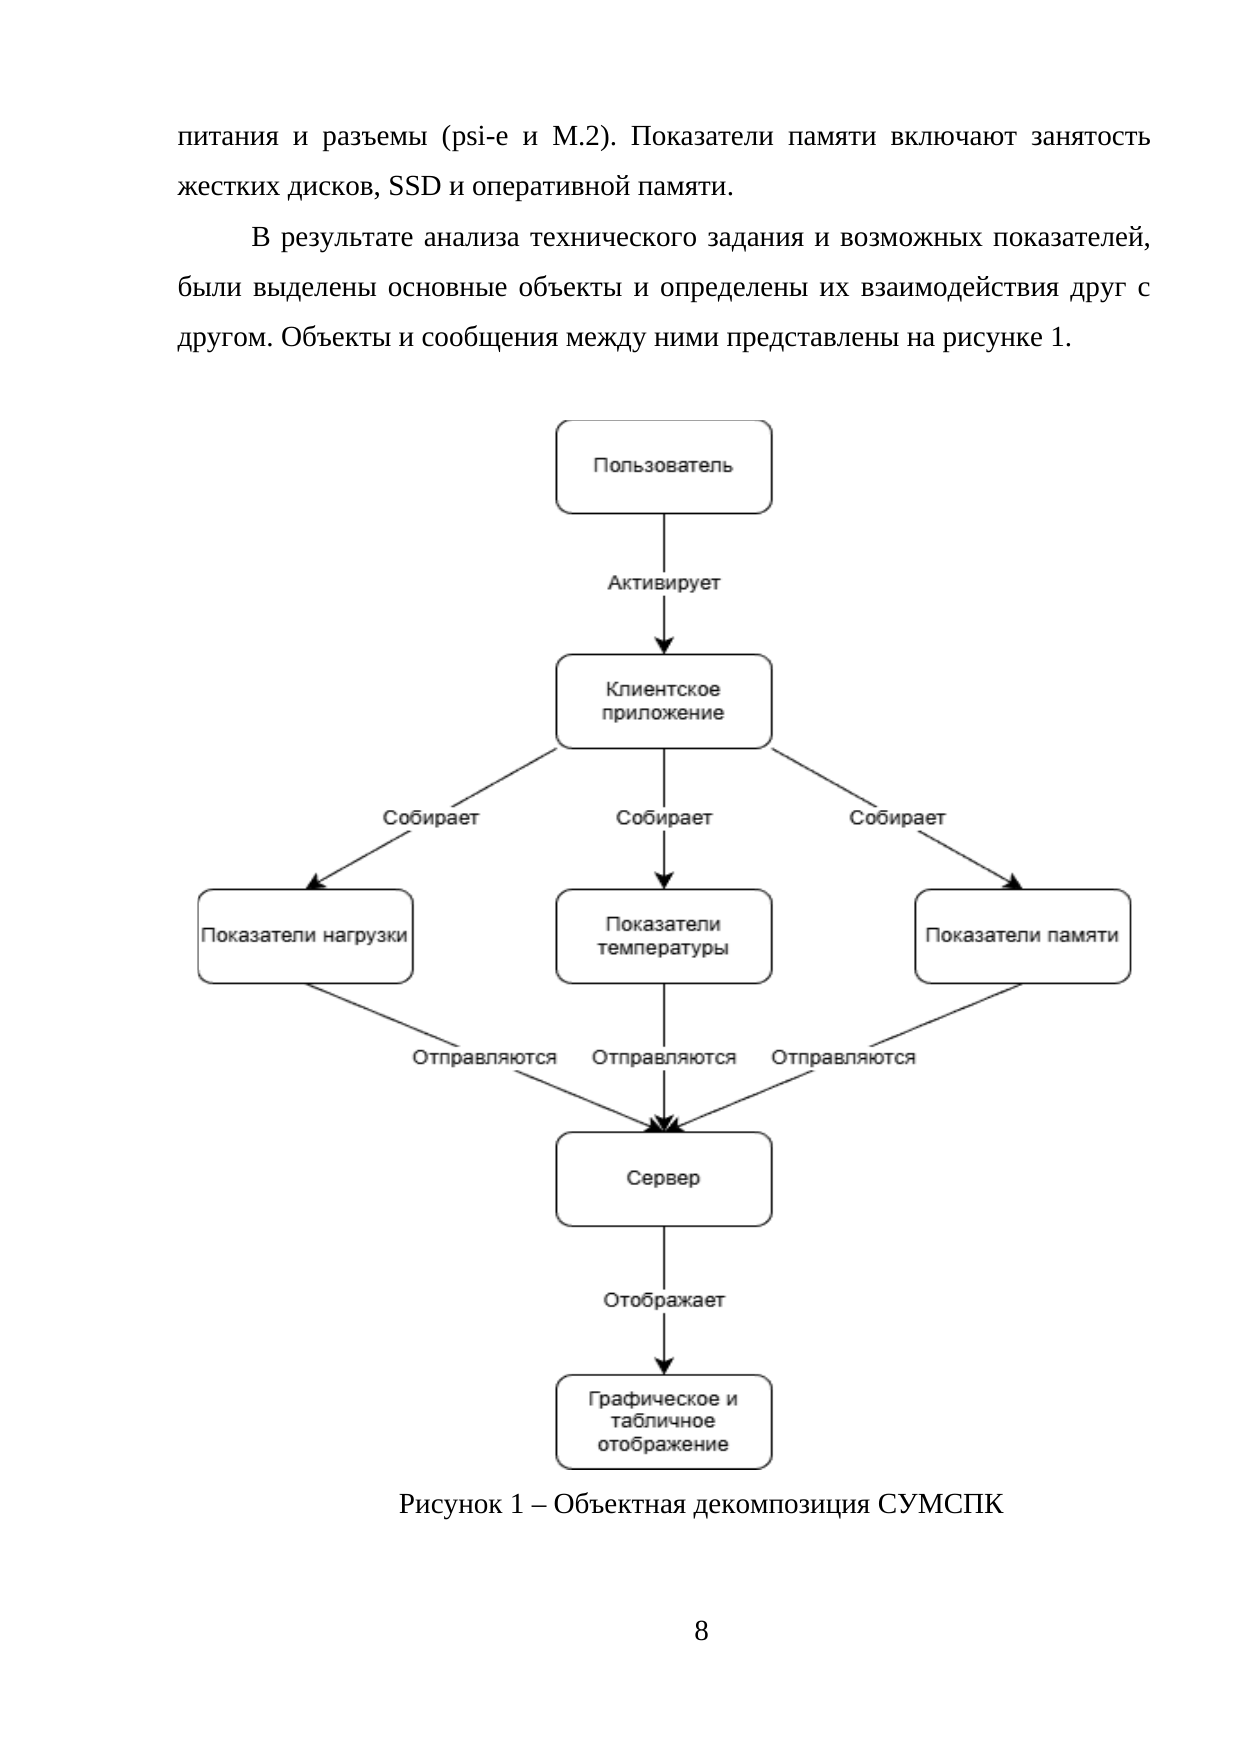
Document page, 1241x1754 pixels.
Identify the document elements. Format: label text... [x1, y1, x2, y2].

text Рисунок 1 – Объектная декомпозиция СУМСПК [177, 1487, 1152, 1520]
text В результате анализа технического задания и возможных показателей, были выделены основные объекты и определены их взаимодействия друг с другом. Объекты и сообщения между ними представлены на рисунке 1. [177, 219, 1152, 403]
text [177, 118, 1152, 202]
picture [197, 420, 1132, 1470]
